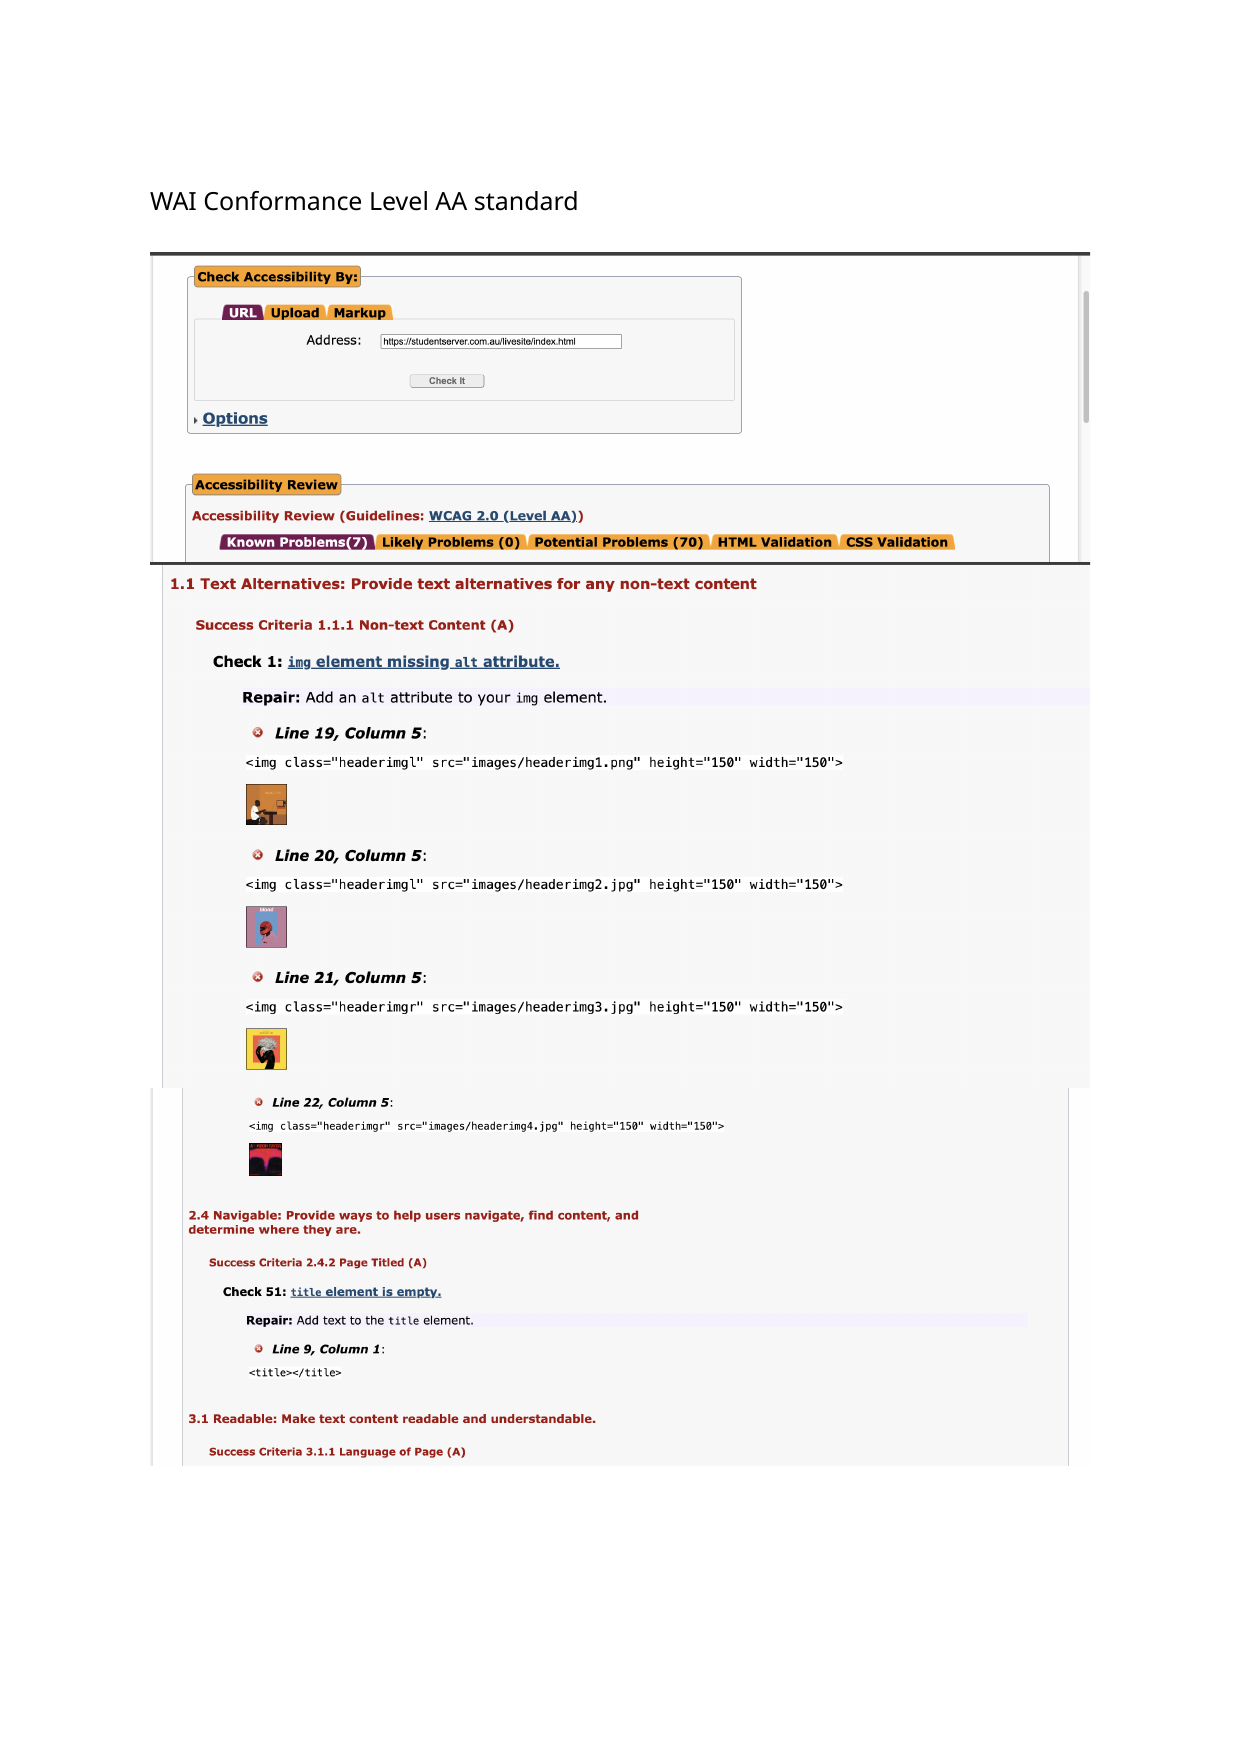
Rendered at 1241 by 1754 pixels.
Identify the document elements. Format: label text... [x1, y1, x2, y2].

text WAI Conformance Level AA standard [150, 184, 1090, 218]
picture [150, 252, 1091, 1466]
